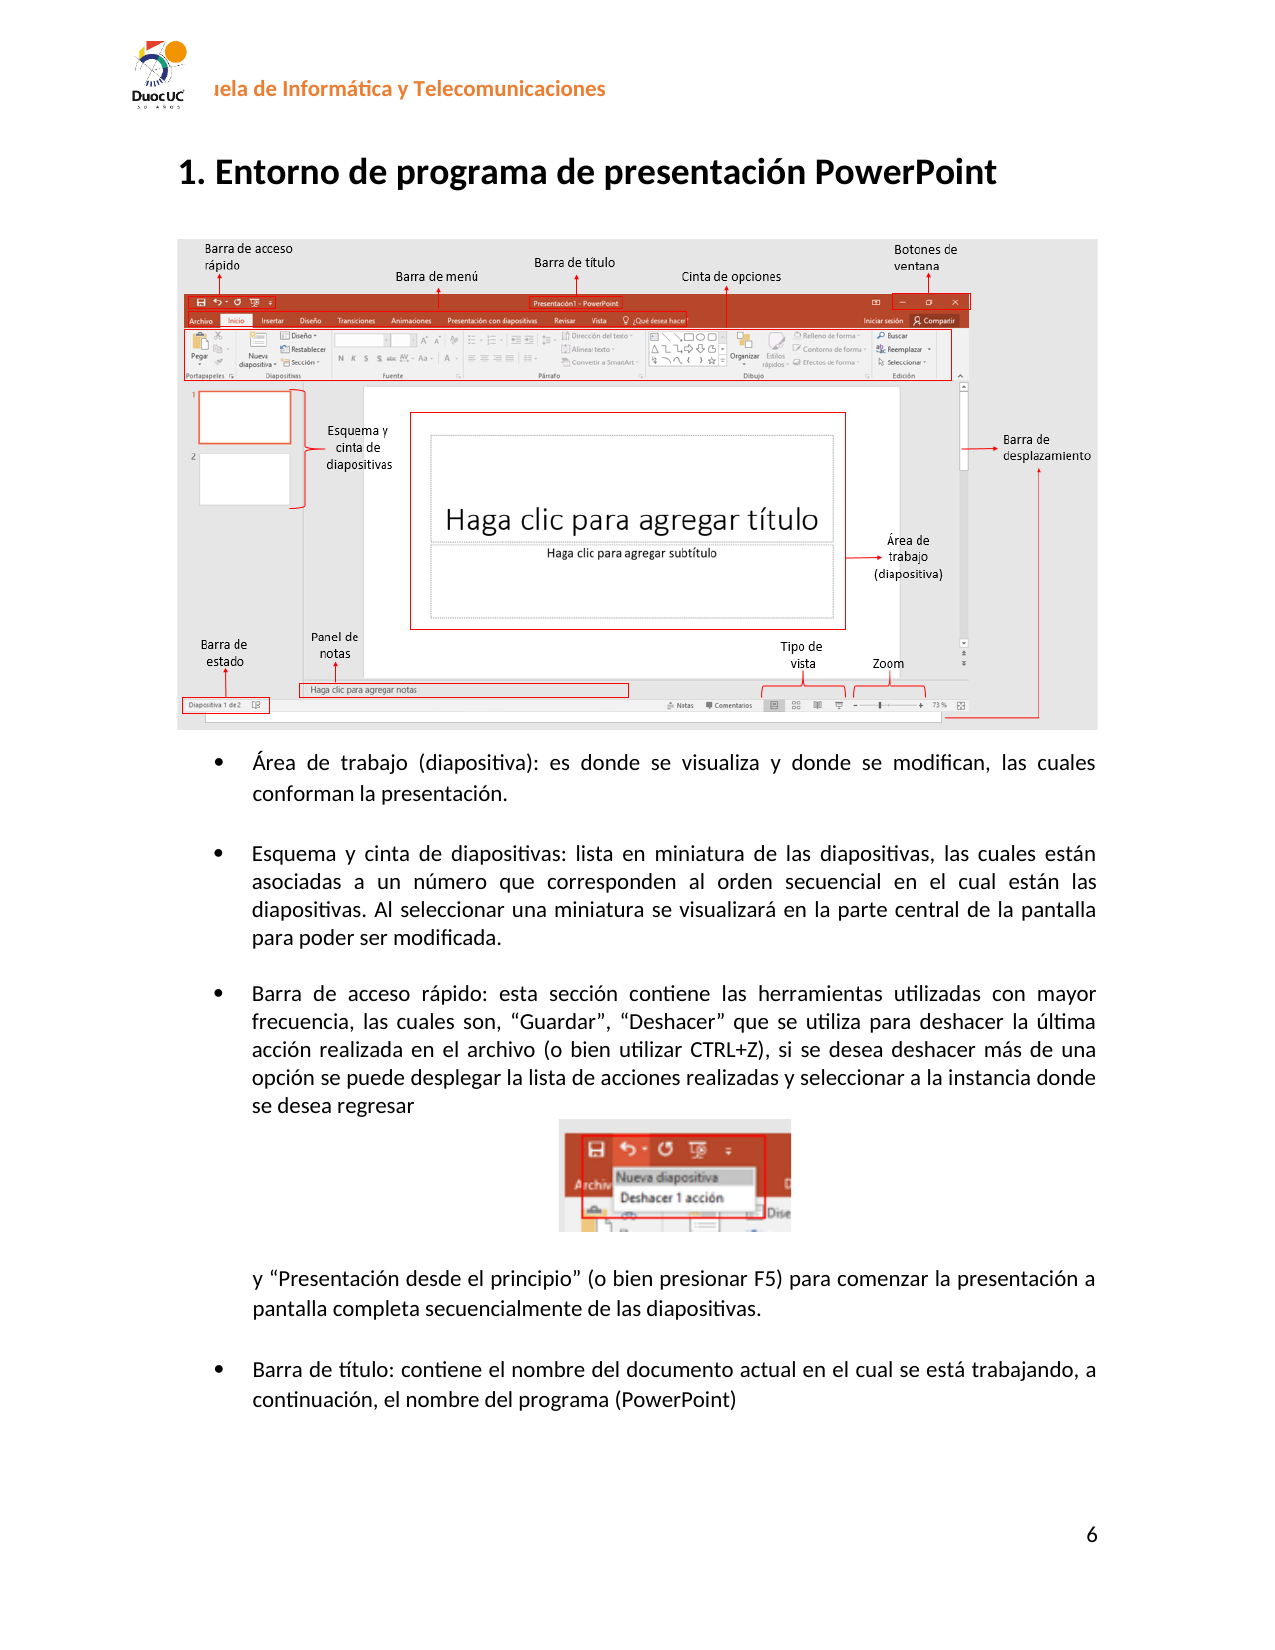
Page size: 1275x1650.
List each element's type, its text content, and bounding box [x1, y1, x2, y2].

picture [101, 39, 214, 108]
list Esquema y cinta de diapositivas: lista en miniatura de las diapositivas, las cuales están asociadas a un número que corresponden al orden secuencial en el cual están las diapositivas. Al seleccionar una miniatura se visualizará en la parte central de la pantalla para poder ser modificada. [214, 839, 1098, 951]
picture [177, 239, 1098, 730]
list Barra de título: contiene el nombre del documento actual en el cual se está trabajando, a continuación, el nombre del programa (PowerPoint) [215, 1355, 1098, 1413]
list Barra de acceso rápido: esta sección contiene las herramientas utilizadas con mayor frecuencia, las cuales son, “Guardar”, “Deshacer” que se utiliza para deshacer la última acción realizada en el archivo (o bien utilizar CTRL+Z), si se desea deshacer más de una opción se puede desplegar la lista de acciones realizadas y seleccionar a la instancia donde se desea regresar [214, 979, 1098, 1119]
list y “Presentación desde el principio” (o bien presionar F5) para comenzar la presentación a pantalla completa secuencialmente de las diapositivas. [252, 1264, 1098, 1322]
list Área de trabajo (diapositiva): es donde se visualiza y donde se modifican, las cuales conforman la presentación. [215, 748, 1098, 807]
picture [558, 1119, 792, 1232]
list Entorno de programa de presentación PowerPoint [177, 148, 1098, 193]
